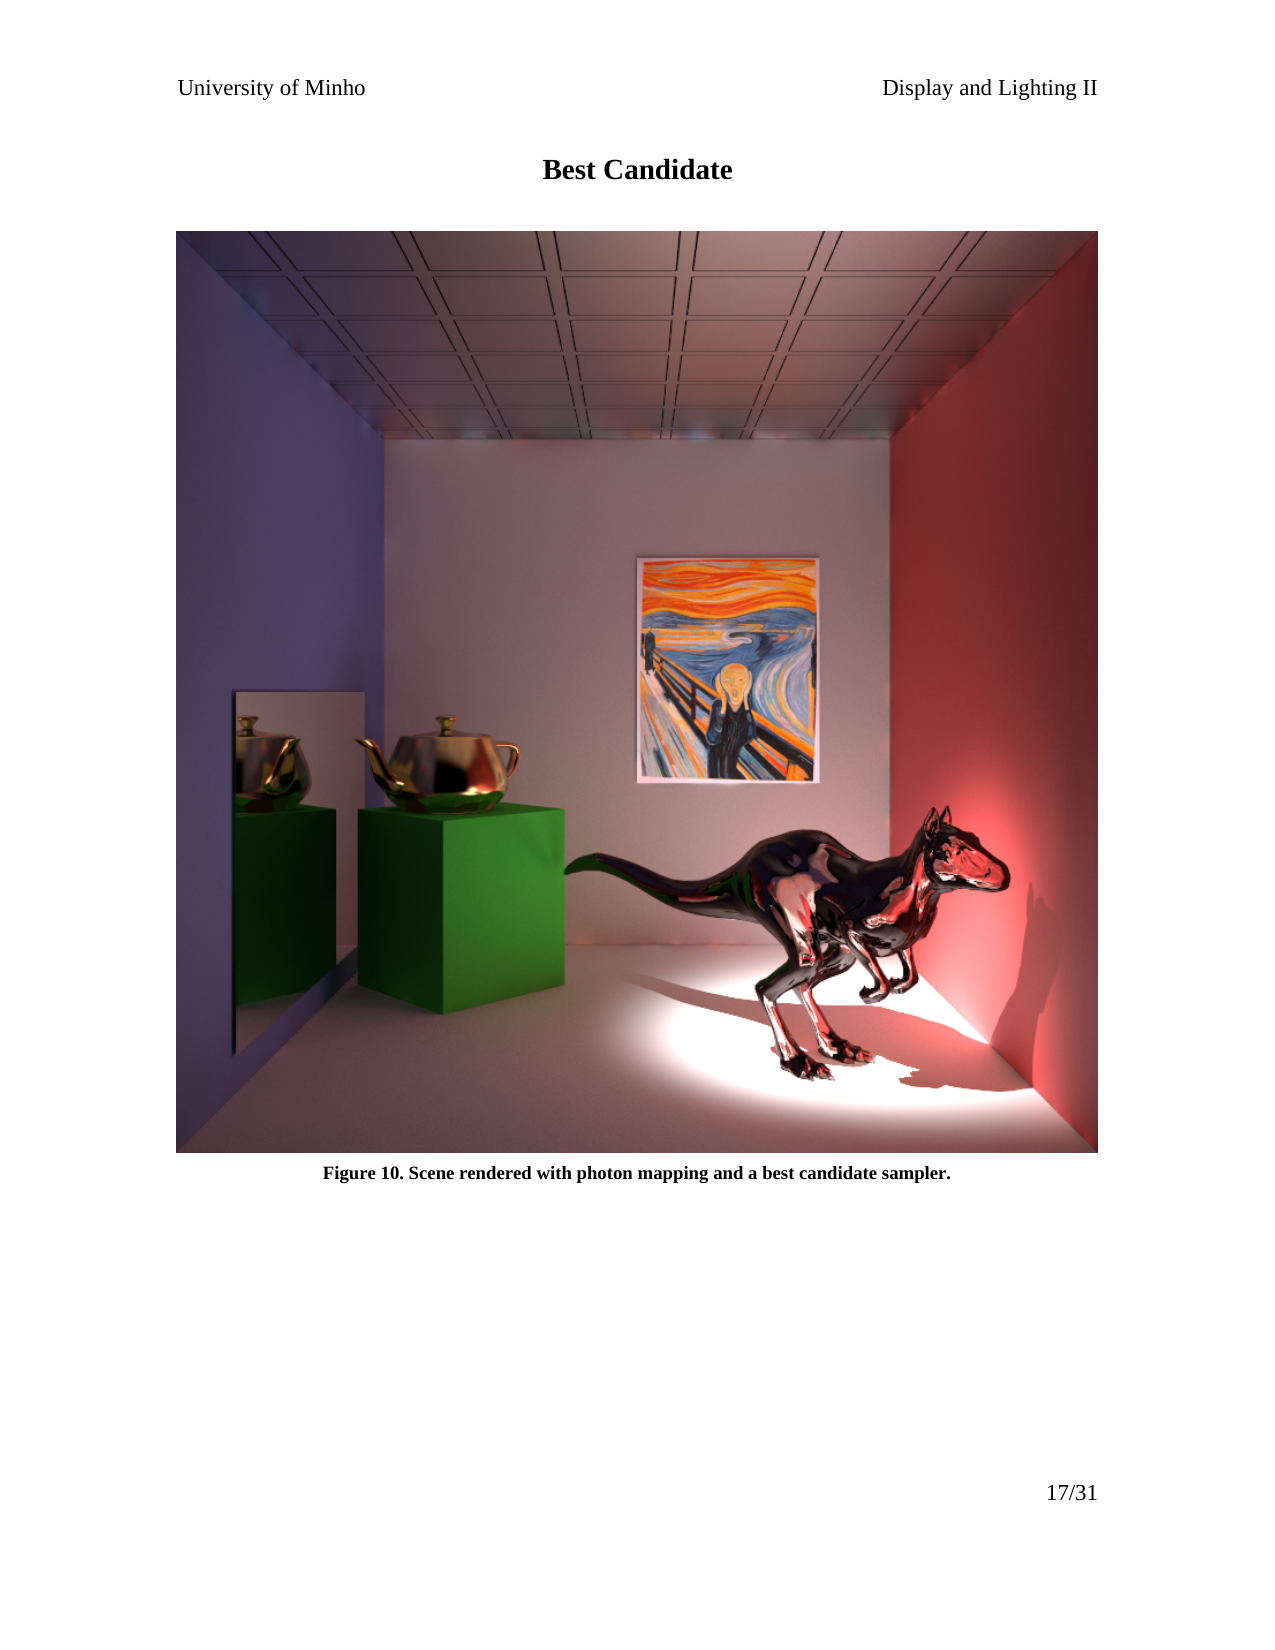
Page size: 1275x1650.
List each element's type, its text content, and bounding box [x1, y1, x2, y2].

picture [176, 231, 1098, 1153]
subtitle Best Candidate [177, 152, 1098, 185]
